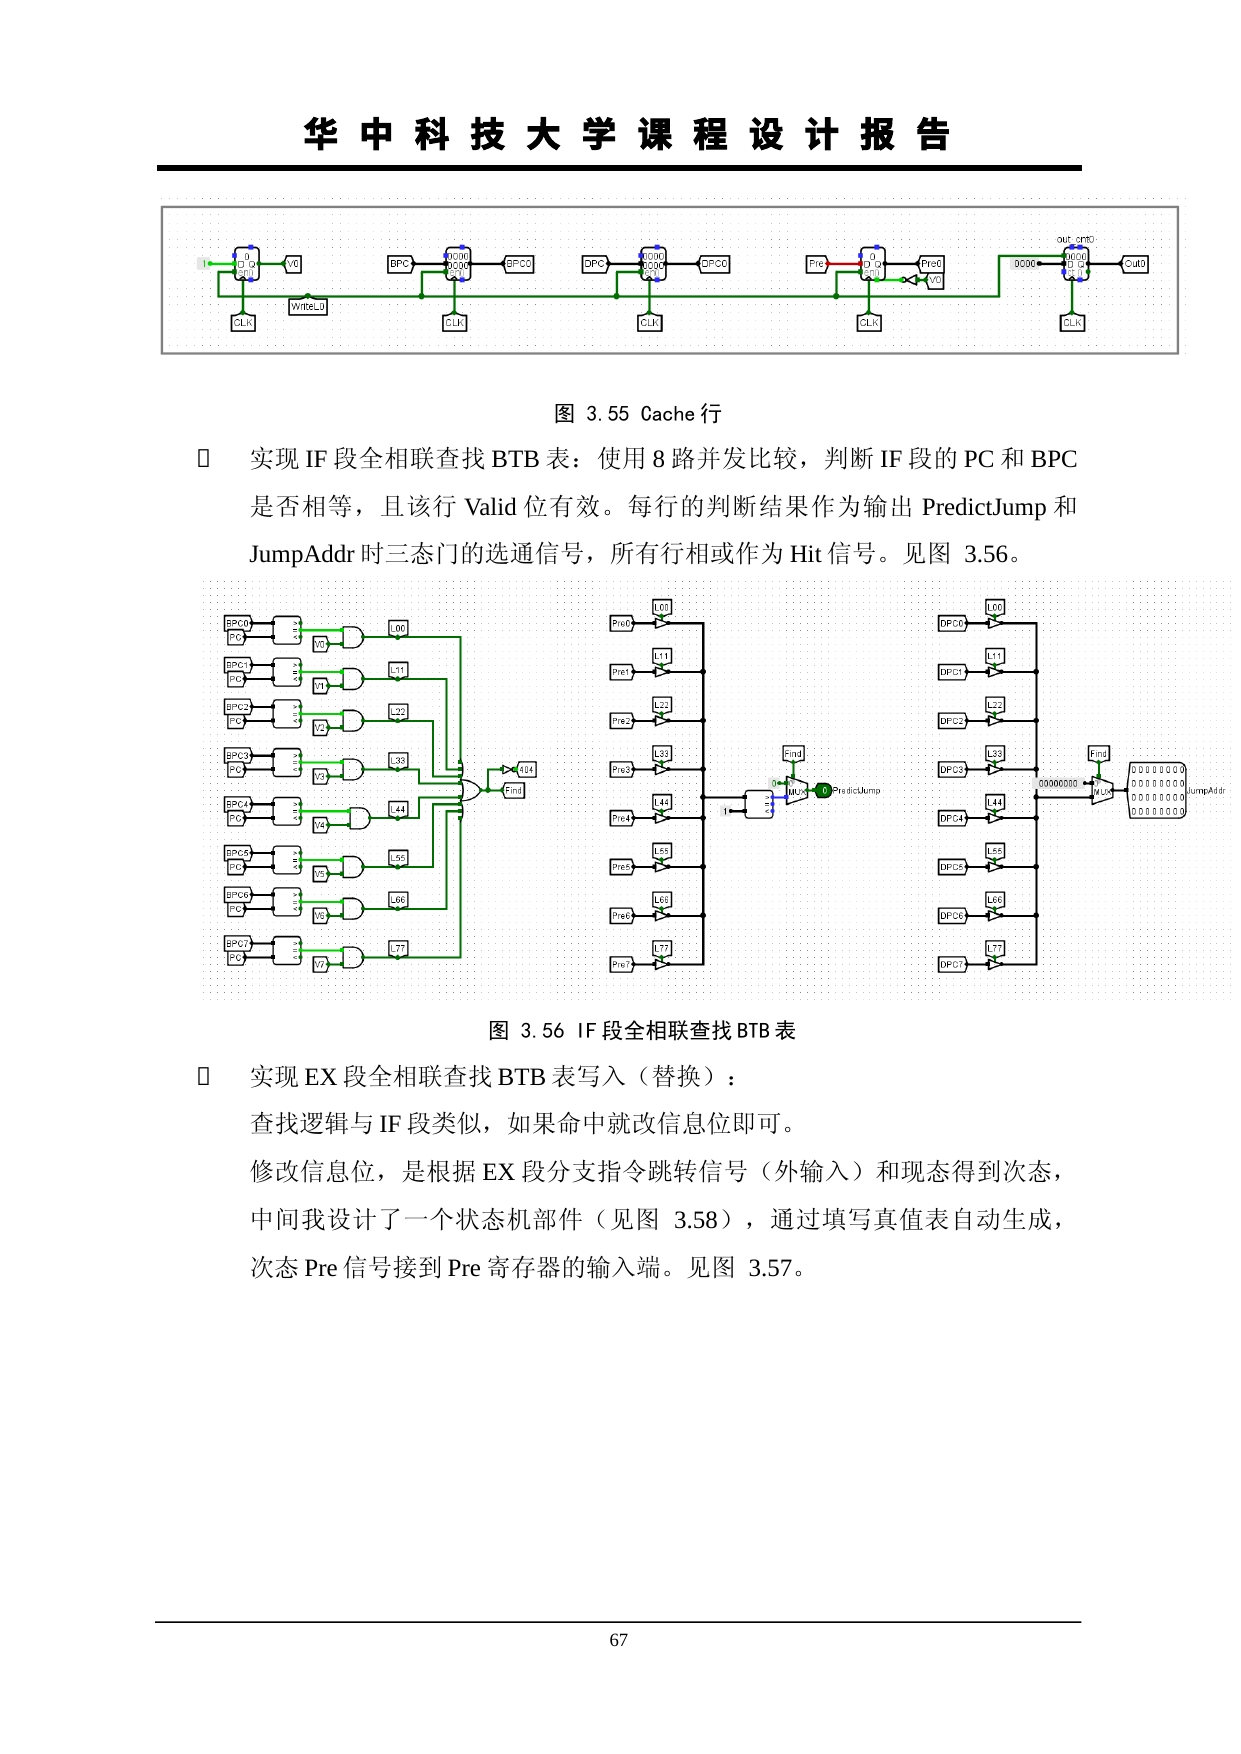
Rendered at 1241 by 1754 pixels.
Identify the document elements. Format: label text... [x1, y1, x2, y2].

picture [159, 198, 1186, 361]
list 实现EX段全相联查找BTB表写入（替换）： [203, 1051, 1078, 1099]
text 查找逻辑与IF段类似，如果命中就改信息位即可。 [249, 1099, 1078, 1147]
picture [203, 577, 1235, 1000]
